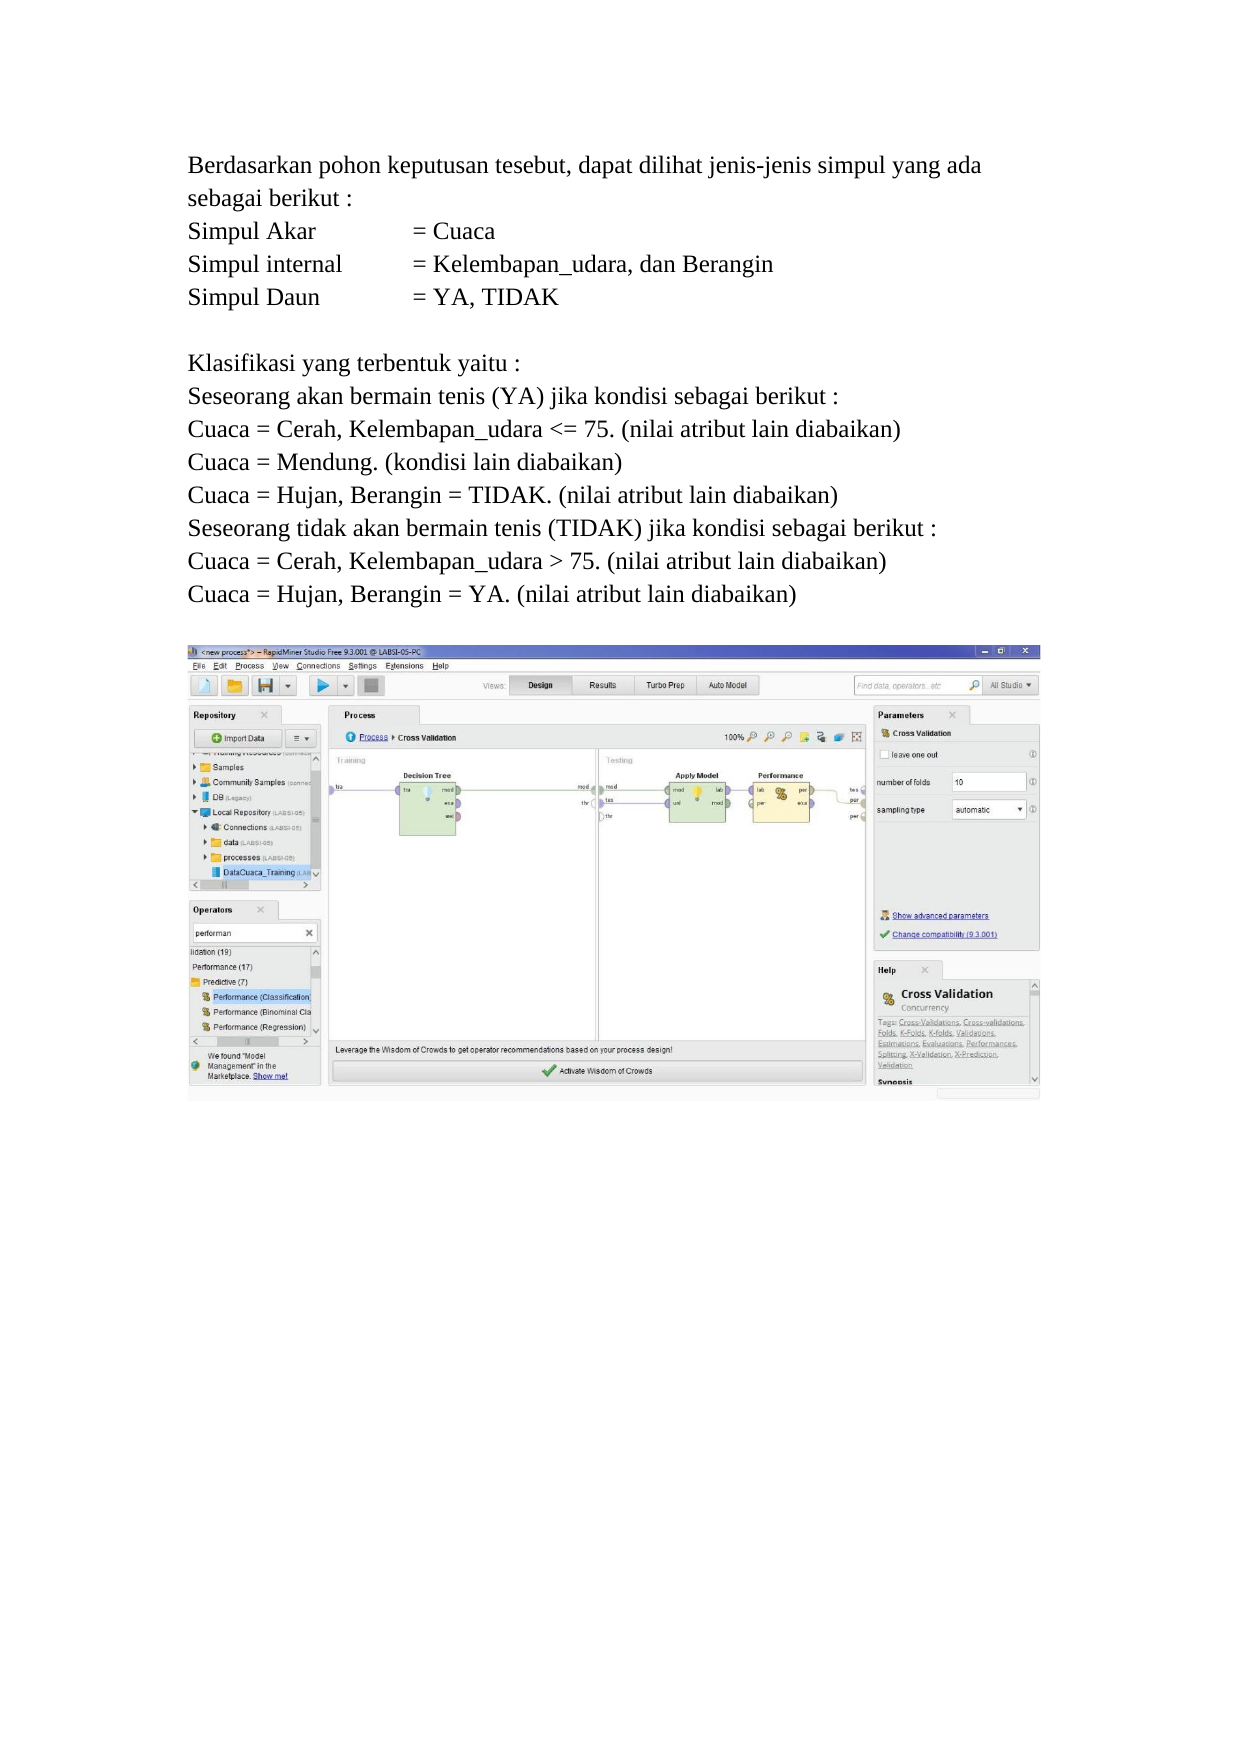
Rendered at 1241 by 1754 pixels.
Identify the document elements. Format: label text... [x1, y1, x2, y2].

text Cuaca = Cerah, Kelembapan_udara <= 75. (nilai atribut lain diabaikan) [187, 414, 1053, 443]
text Cuaca = Mendung. (kondisi lain diabaikan) [187, 447, 1053, 476]
text Simpul Daun = YA, TIDAK [187, 282, 1053, 311]
text Seseorang tidak akan bermain tenis (TIDAK) jika kondisi sebagai berikut : [187, 513, 1053, 542]
text Simpul internal = Kelembapan_udara, dan Berangin [187, 249, 1053, 278]
text Seseorang akan bermain tenis (YA) jika kondisi sebagai berikut : [187, 381, 1053, 410]
text Klasifikasi yang terbentuk yaitu : [187, 348, 1053, 377]
text Cuaca = Hujan, Berangin = YA. (nilai atribut lain diabaikan) [187, 579, 1053, 608]
text Cuaca = Hujan, Berangin = TIDAK. (nilai atribut lain diabaikan) [187, 480, 1053, 509]
text Simpul Akar = Cuaca [187, 216, 1053, 245]
text Cuaca = Cerah, Kelembapan_udara > 75. (nilai atribut lain diabaikan) [187, 546, 1053, 575]
picture [187, 645, 1041, 1101]
text Berdasarkan pohon keputusan tesebut, dapat dilihat jenis-jenis simpul yang ada sebagai berikut : [187, 150, 1053, 212]
